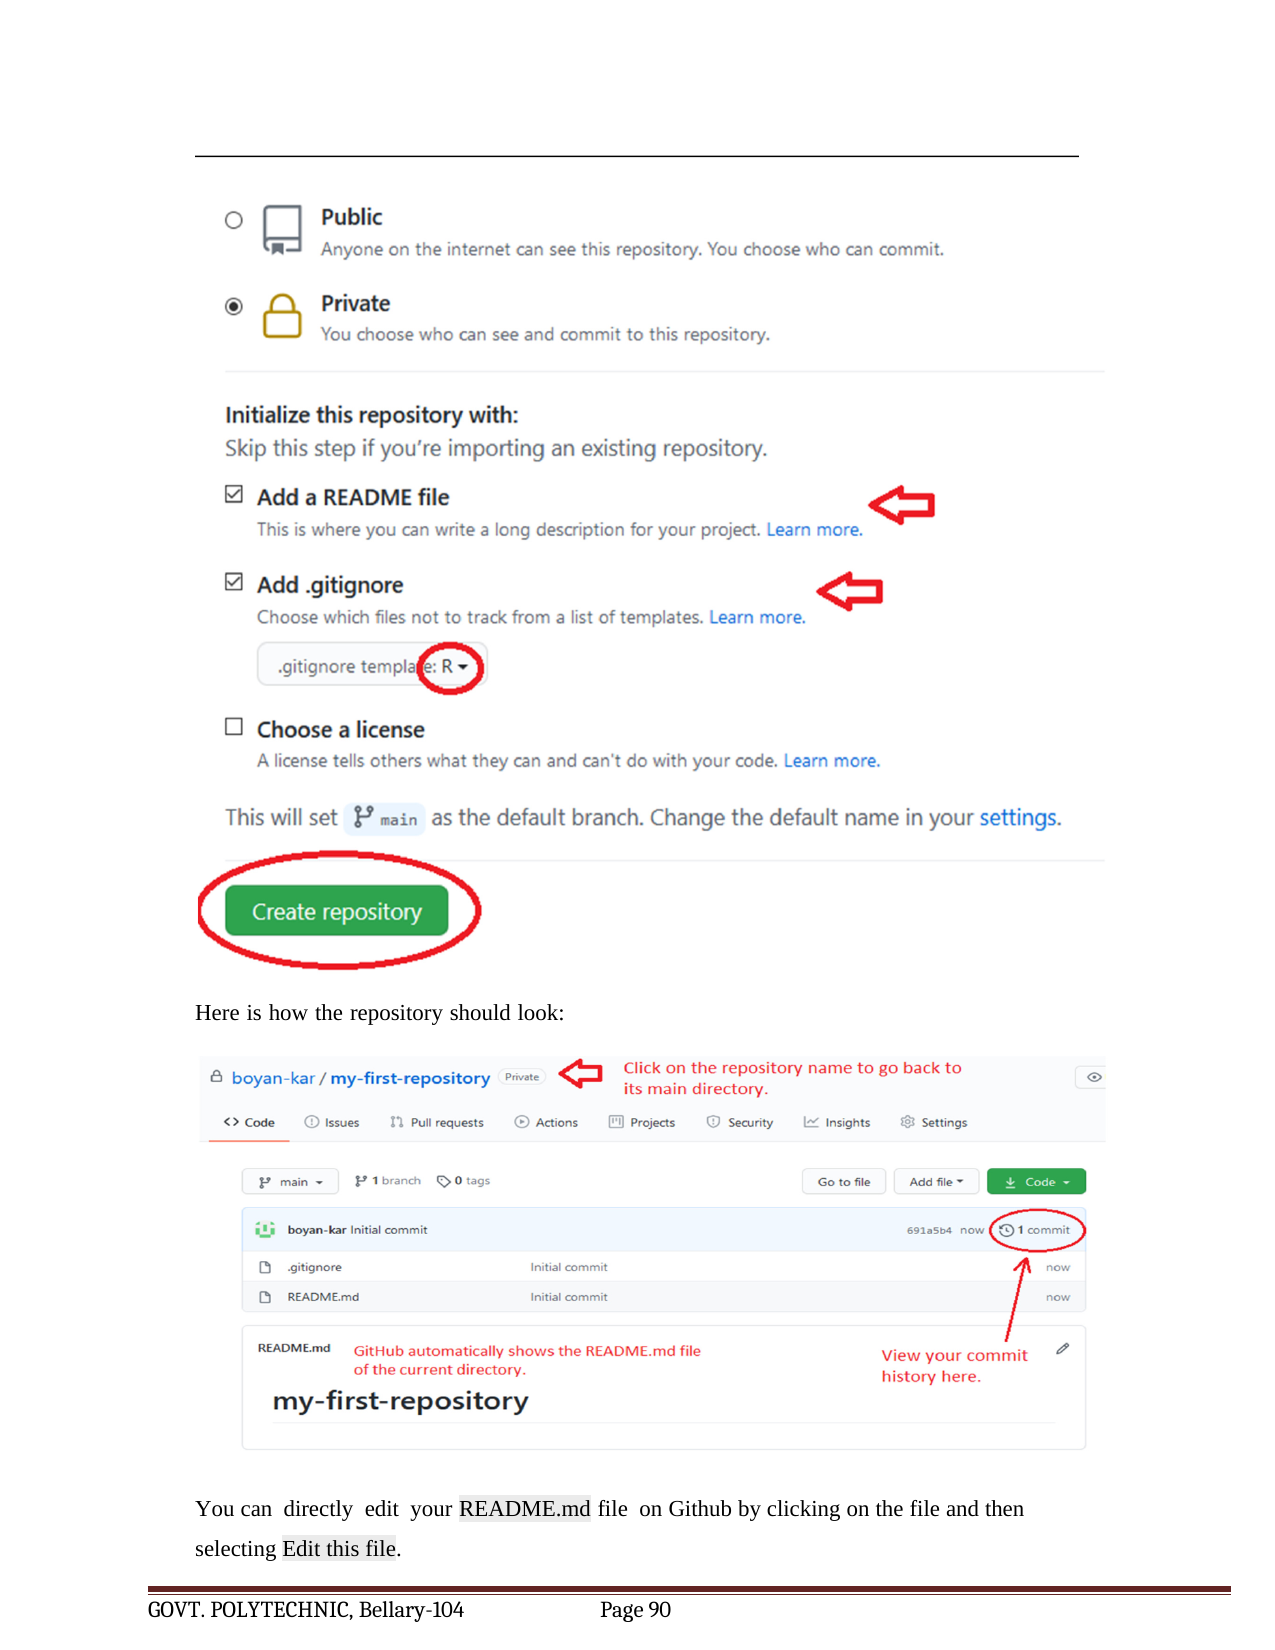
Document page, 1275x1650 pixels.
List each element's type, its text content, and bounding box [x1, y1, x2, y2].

picture [198, 1056, 1114, 1461]
picture [197, 174, 1113, 985]
text Here is how the repository should look: [195, 999, 1231, 1025]
